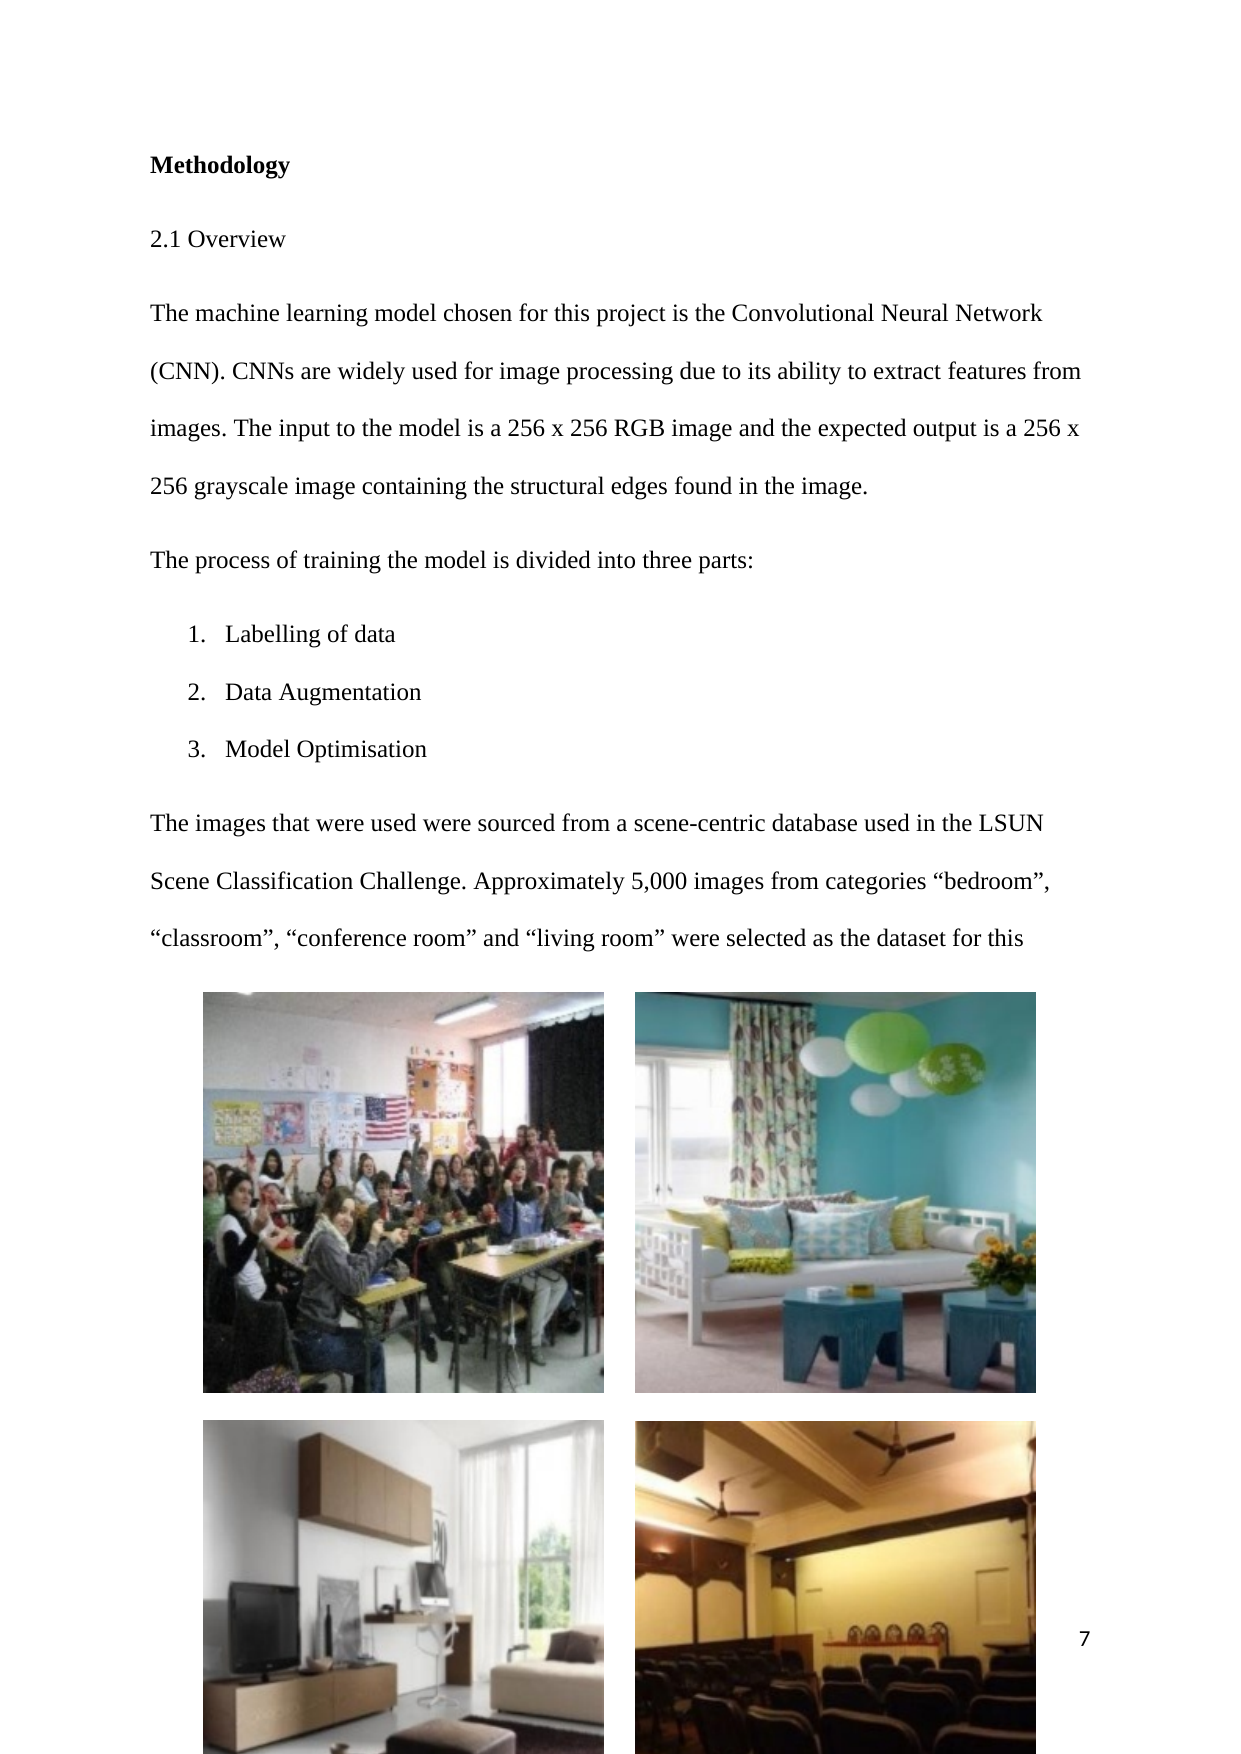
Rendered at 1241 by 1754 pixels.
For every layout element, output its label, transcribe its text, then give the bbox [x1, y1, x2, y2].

text The images that were used were sourced from a scene-centric database used in the LSUN Scene Classification Challenge. Approximately 5,000 images from categories “bedroom”, “classroom”, “conference room” and “living room” were selected as the dataset for this project (Figure 6). The rationale for choosing images across multiple categories was to increase the variety of objects in and the layout of the room depicted in each image. This [150, 808, 1090, 952]
picture [635, 992, 1036, 1393]
text The machine learning model chosen for this project is the Convolutional Neural Network (CNN). CNNs are widely used for image processing due to its ability to extract features from images. The input to the model is a 256 x 256 RGB image and the expected output is a 256 x 256 grayscale image containing the structural edges found in the image. [150, 298, 1090, 499]
list Model Optimisation [187, 734, 1090, 763]
text Methodology [150, 150, 1090, 179]
picture [635, 1421, 1036, 1754]
list Labelling of data [187, 619, 1090, 648]
text The process of training the model is divided into three parts: [150, 545, 1090, 574]
picture [203, 992, 604, 1393]
picture [203, 1420, 604, 1754]
text 2.1 Overview [150, 224, 1090, 253]
list Data Augmentation [187, 677, 1090, 705]
